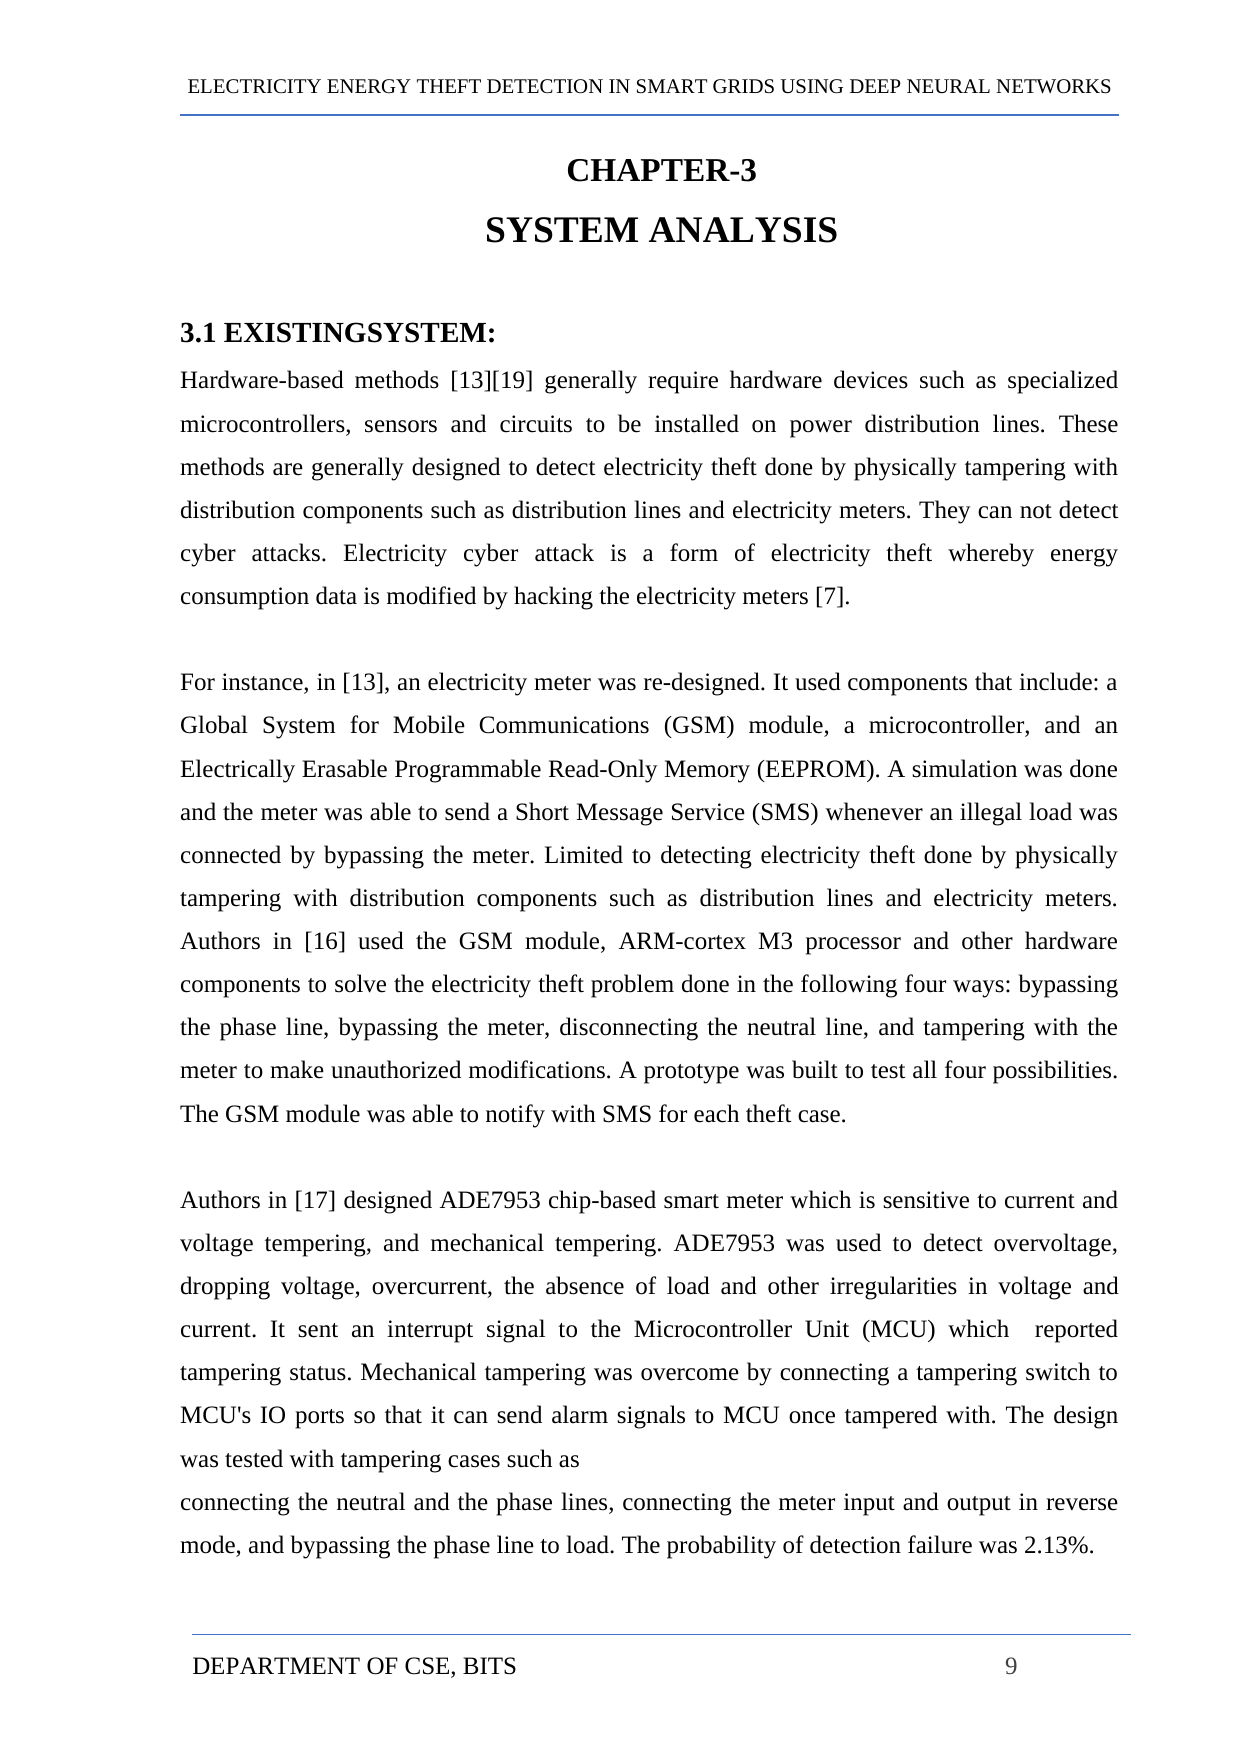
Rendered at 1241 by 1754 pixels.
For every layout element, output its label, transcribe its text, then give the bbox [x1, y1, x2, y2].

text CHAPTER-3 [180, 150, 1119, 188]
text Hardware-based methods [13][19] generally require hardware devices such as specialized microcontrollers, sensors and circuits to be installed on power distribution lines. These methods are generally designed to detect electricity theft done by physically tampering with distribution components such as distribution lines and electricity meters. They can not detect cyber attacks. Electricity cyber attack is a form of electricity theft whereby energy consumption data is modified by hacking the electricity meters [7]. [180, 366, 1119, 610]
text SYSTEM ANALYSIS [192, 207, 1131, 251]
text 3.1 EXISTINGSYSTEM: [180, 315, 1131, 349]
text Authors in [17] designed ADE7953 chip-based smart meter which is sensitive to current and voltage tempering, and mechanical tempering. ADE7953 was used to detect overvoltage, dropping voltage, overcurrent, the absence of load and other irregularities in voltage and current. It sent an interrupt signal to the Microcontroller Unit (MCU) which reported tampering status. Mechanical tampering was overcome by connecting a tampering switch to MCU's IO ports so that it can send alarm signals to MCU once tampered with. The design was tested with tampering cases such as [180, 1185, 1119, 1472]
text connecting the neutral and the phase lines, connecting the meter input and output in reverse mode, and bypassing the phase line to load. The probability of detection failure was 2.13%. [180, 1487, 1119, 1559]
text For instance, in [13], an electricity meter was re-designed. It used components that include: a Global System for Mobile Communications (GSM) module, a microcontroller, and an Electrically Erasable Programmable Read-Only Memory (EEPROM). A simulation was done and the meter was able to send a Short Message Service (SMS) whenever an illegal load was connected by bypassing the meter. Limited to detecting electricity theft done by physically tampering with distribution components such as distribution lines and electricity meters. Authors in [16] used the GSM module, ARM-cortex M3 processor and other hardware components to solve the electricity theft problem done in the following four ways: bypassing the phase line, bypassing the meter, disconnecting the neutral line, and tampering with the meter to make unauthorized modifications. A prototype was built to test all four possibilities. The GSM module was able to notify with SMS for each theft case. [180, 667, 1119, 1127]
